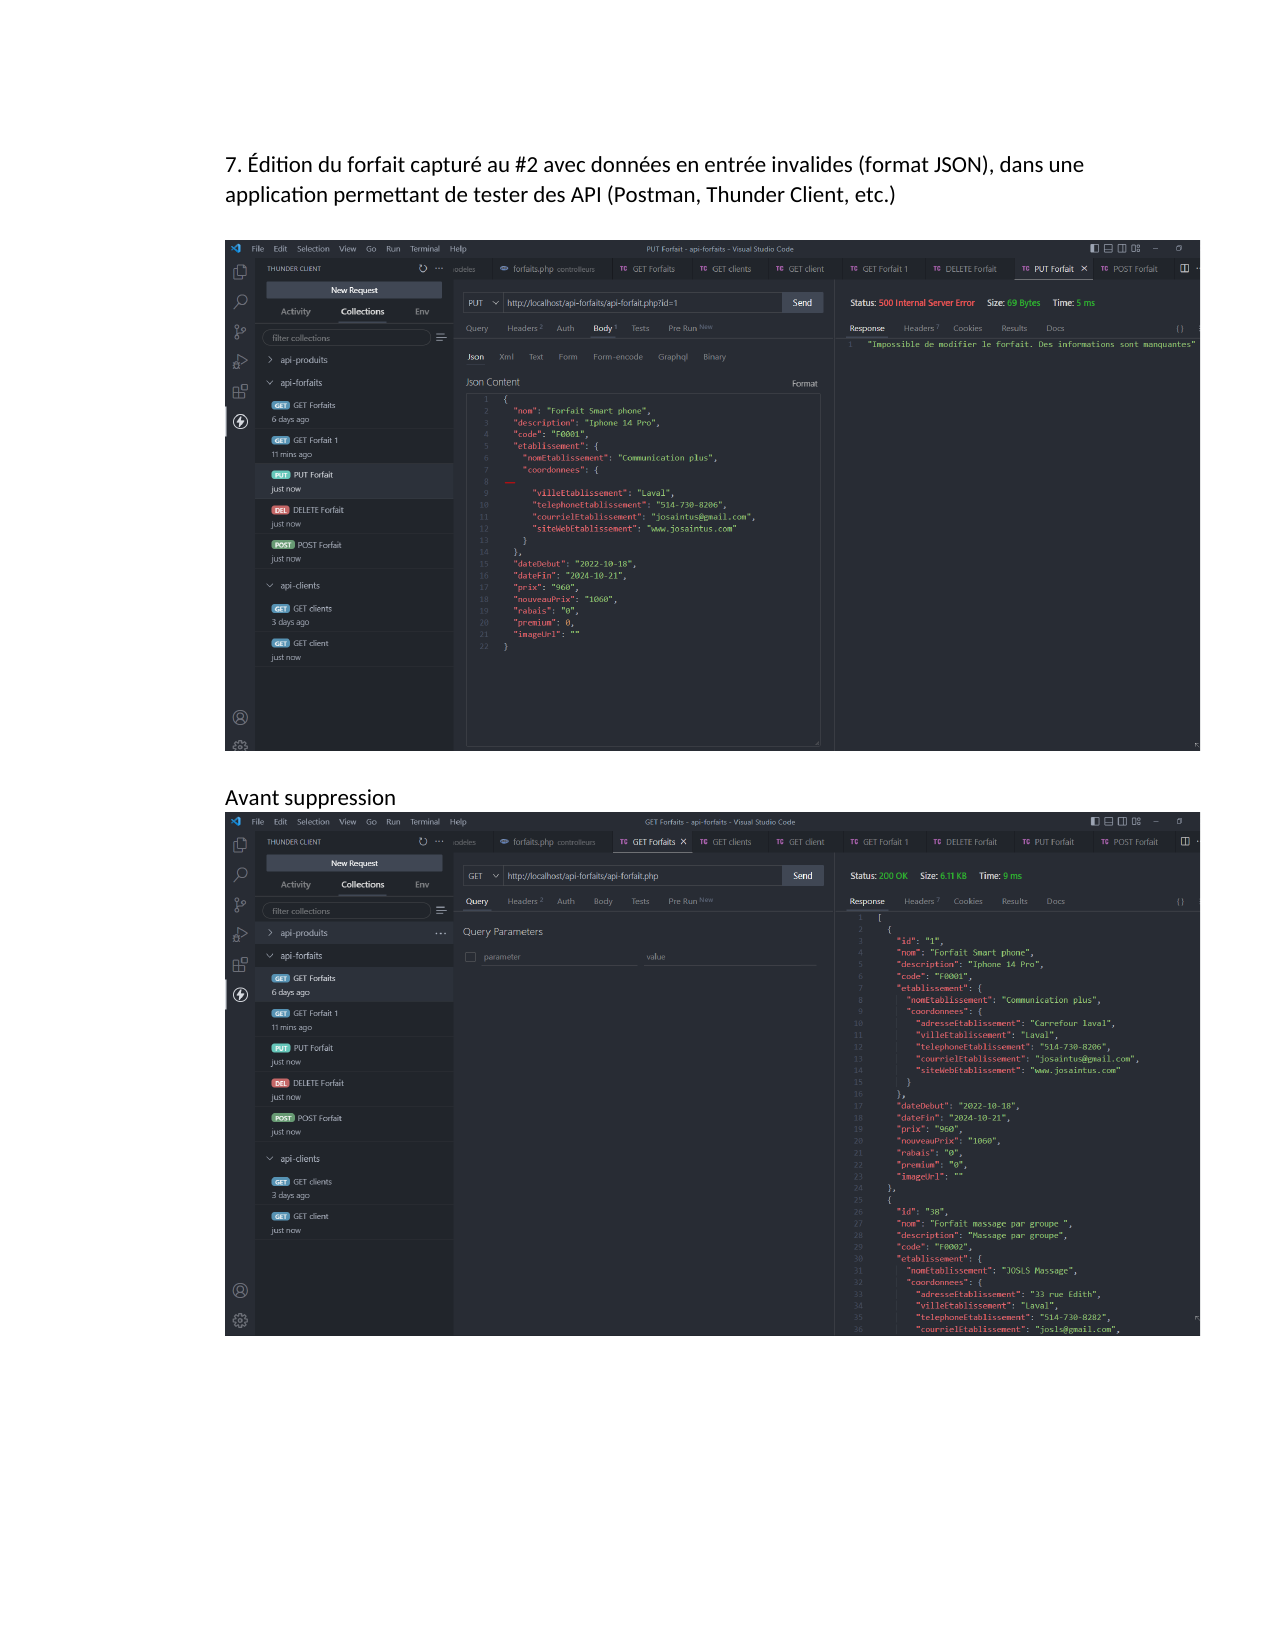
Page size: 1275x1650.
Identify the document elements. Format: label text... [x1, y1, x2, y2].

picture [225, 240, 1200, 751]
list 7. Édition du forfait capturé au #2 avec données en entrée invalides (format JSON), dans une application permettant de tester des API (Postman, Thunder Client, etc.) [225, 150, 1125, 208]
list Avant suppression [225, 783, 1125, 811]
picture [225, 812, 1200, 1336]
